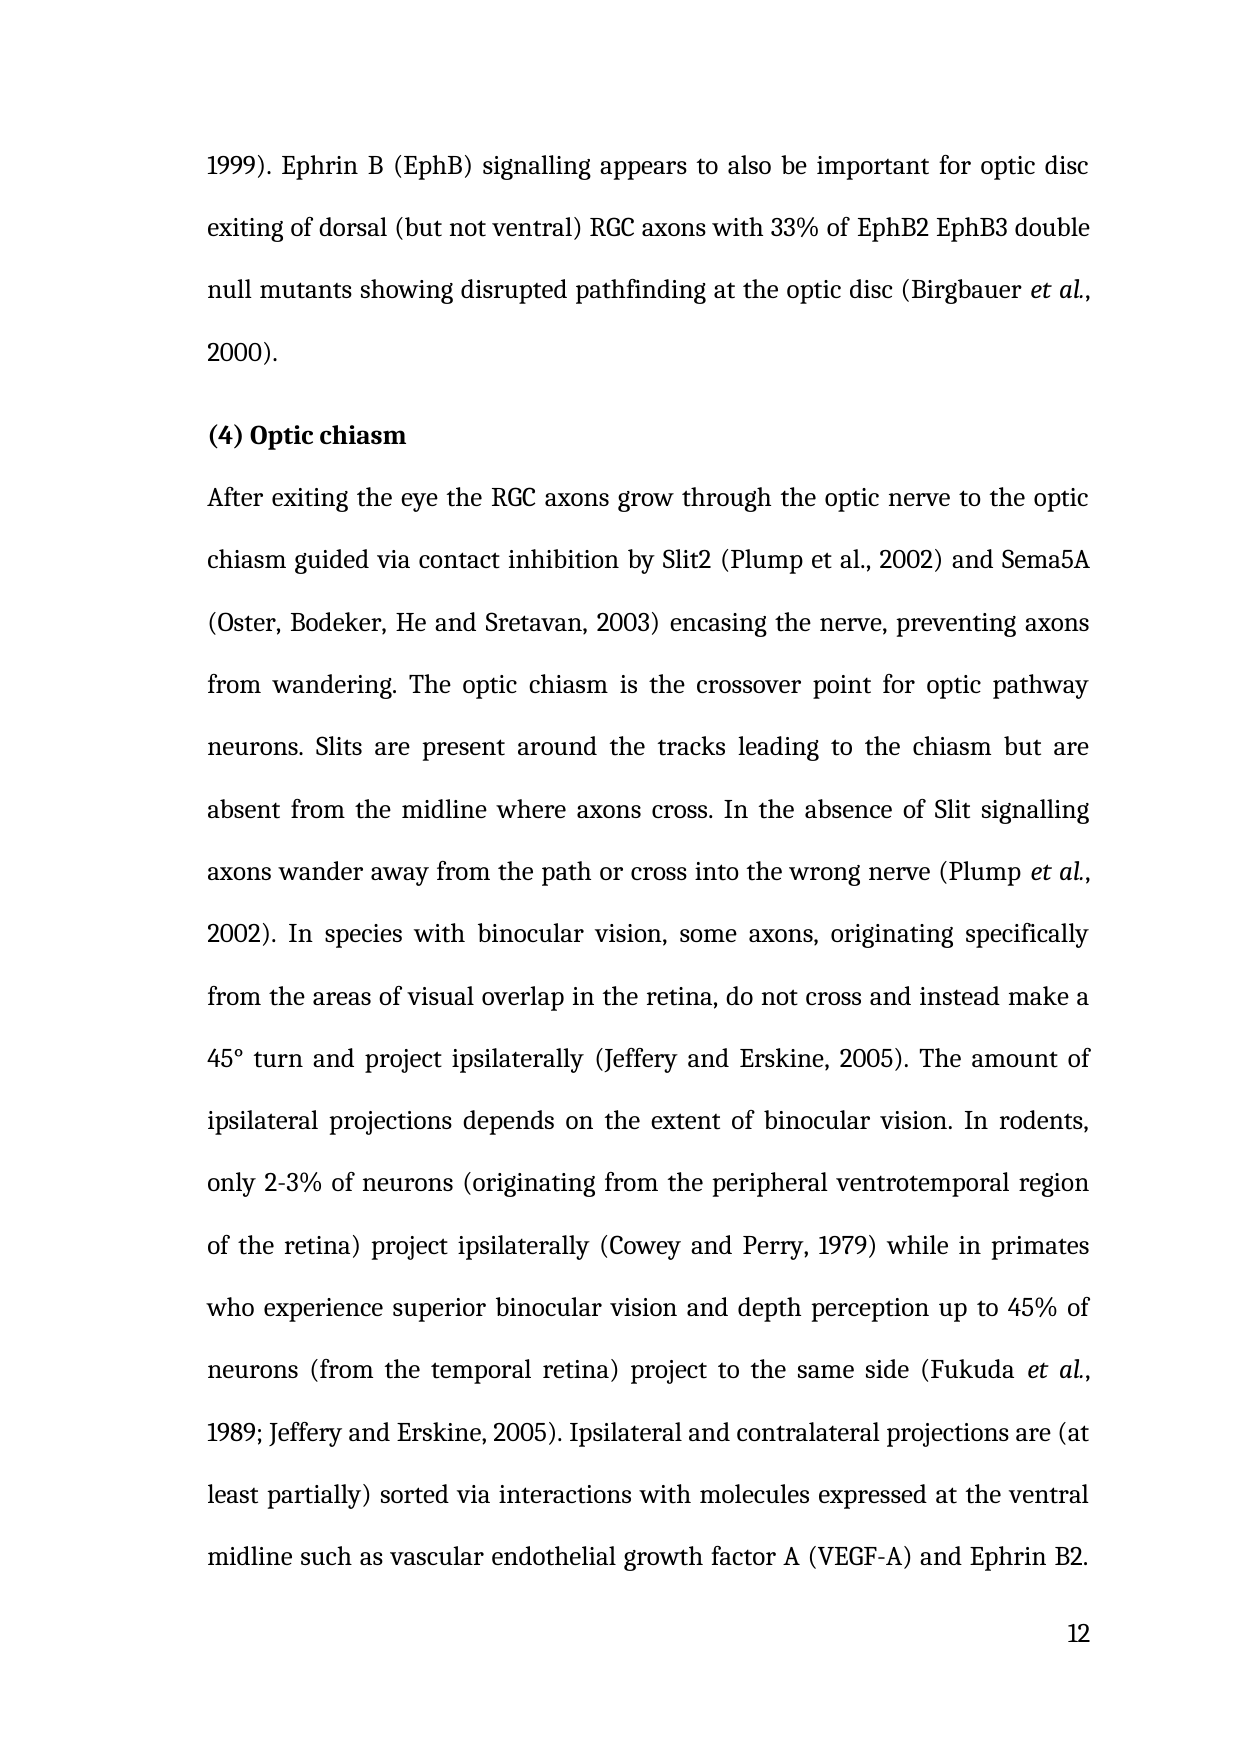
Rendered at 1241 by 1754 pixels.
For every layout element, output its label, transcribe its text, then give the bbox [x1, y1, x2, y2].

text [207, 150, 1090, 368]
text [207, 482, 1090, 1572]
subtitle (4) Optic chiasm [207, 420, 1090, 451]
